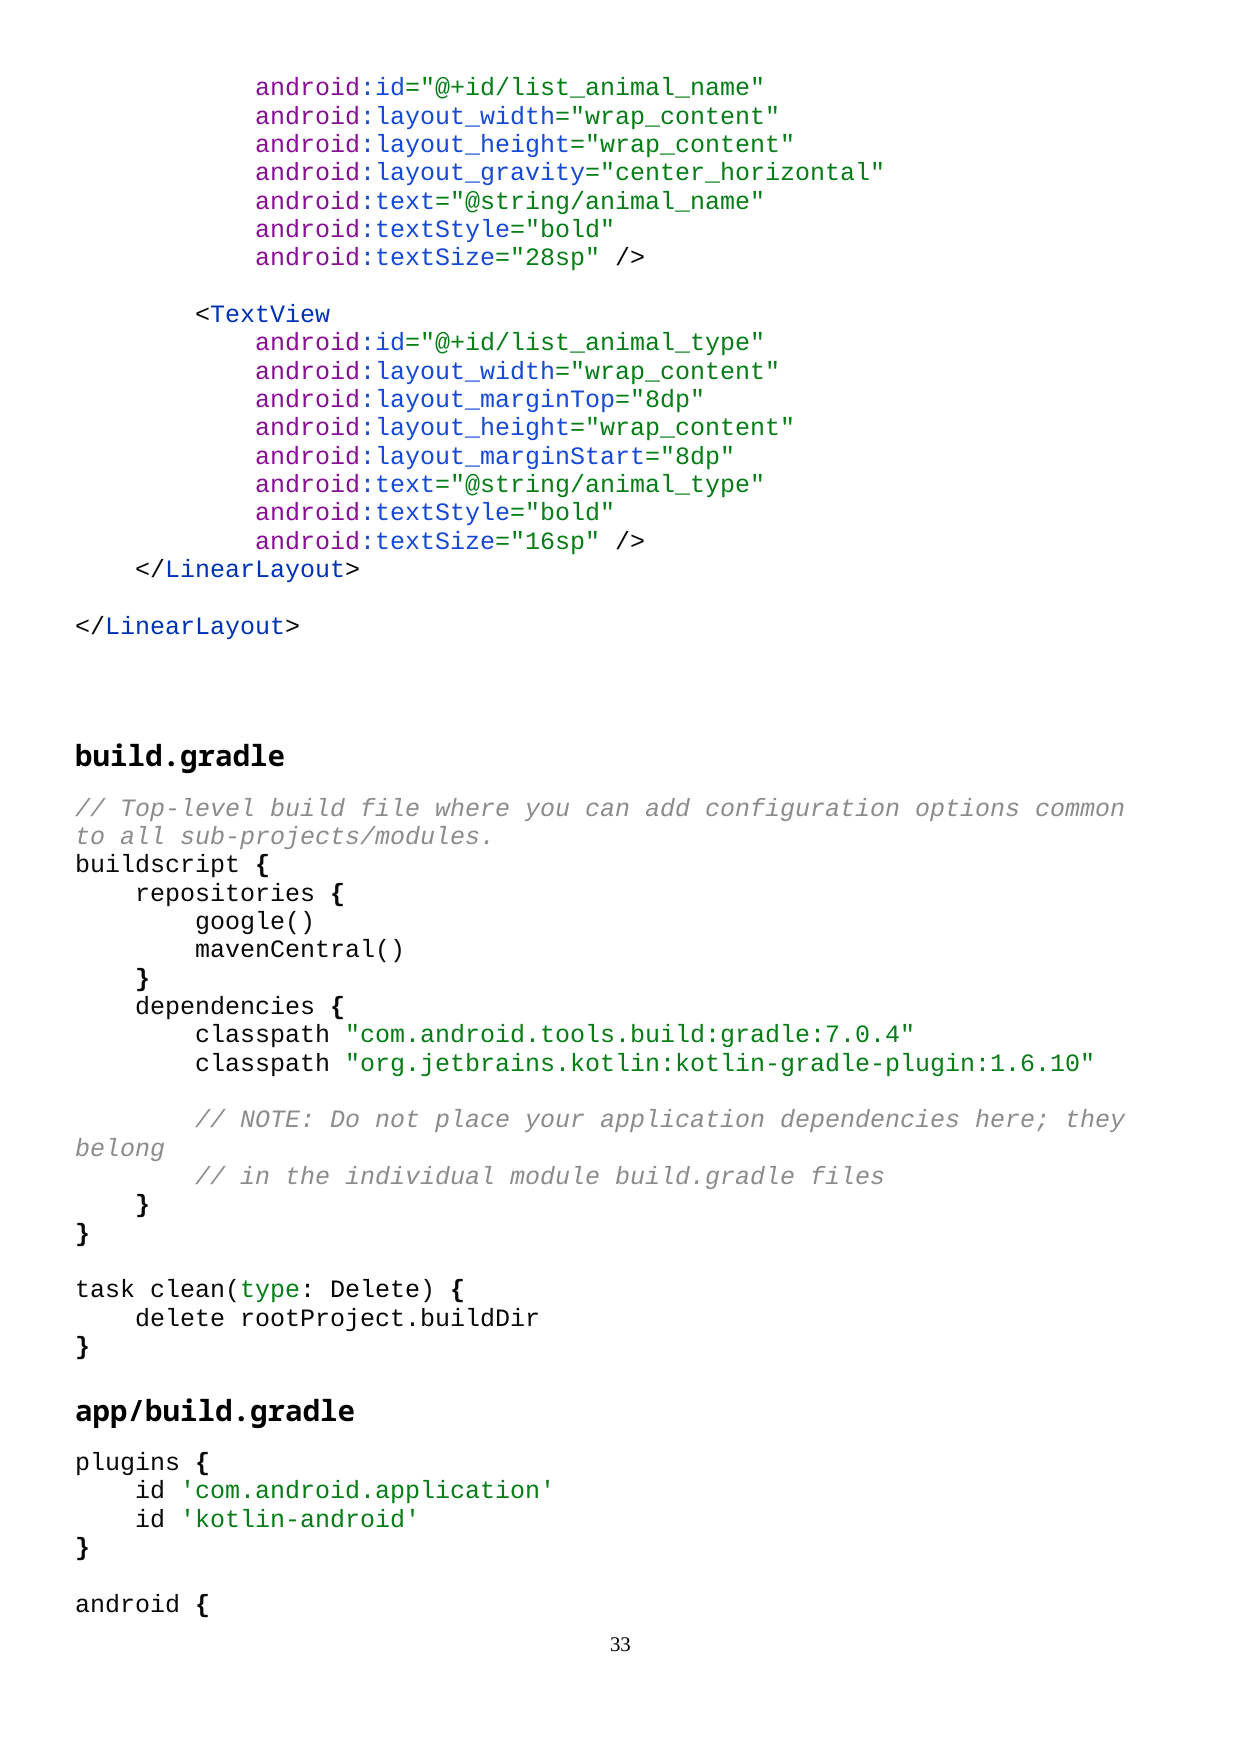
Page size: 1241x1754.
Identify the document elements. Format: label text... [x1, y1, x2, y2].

text // Top-level build file where you can add configuration options common to all sub-projects/modules. buildscript { repositories { google() mavenCentral() } dependencies { classpath "com.android.tools.build:gradle:7.0.4" classpath "org.jetbrains.kotlin:kotlin-gradle-plugin:1.6.10" // NOTE: Do not place your application dependencies here; they belong // in the individual module build.gradle files } } task clean(type: Delete) { delete rootProject.buildDir } [75, 795, 1165, 1362]
text build.gradle [75, 736, 1165, 775]
text app/build.gradle [75, 1390, 1165, 1430]
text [75, 75, 1165, 642]
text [75, 1449, 1165, 1619]
